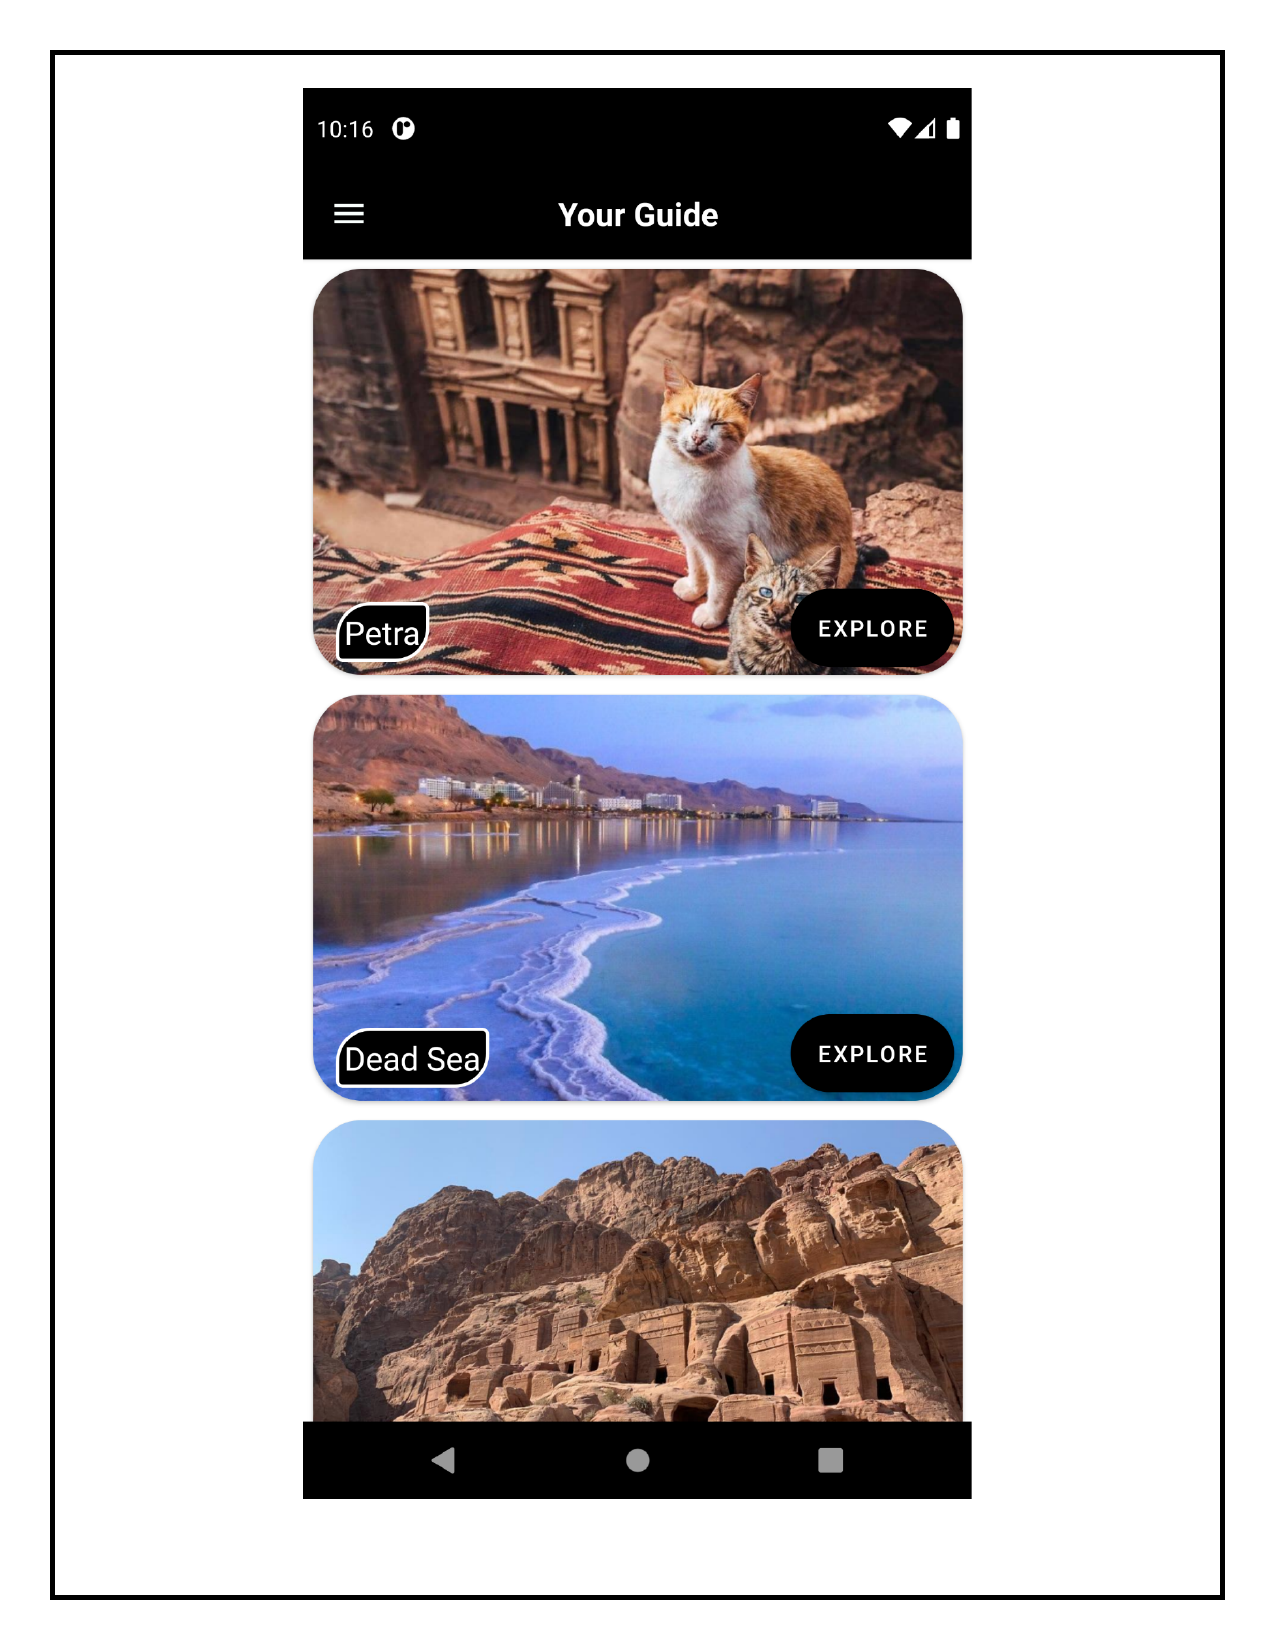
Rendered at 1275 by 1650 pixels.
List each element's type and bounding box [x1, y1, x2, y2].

picture [303, 88, 972, 1499]
